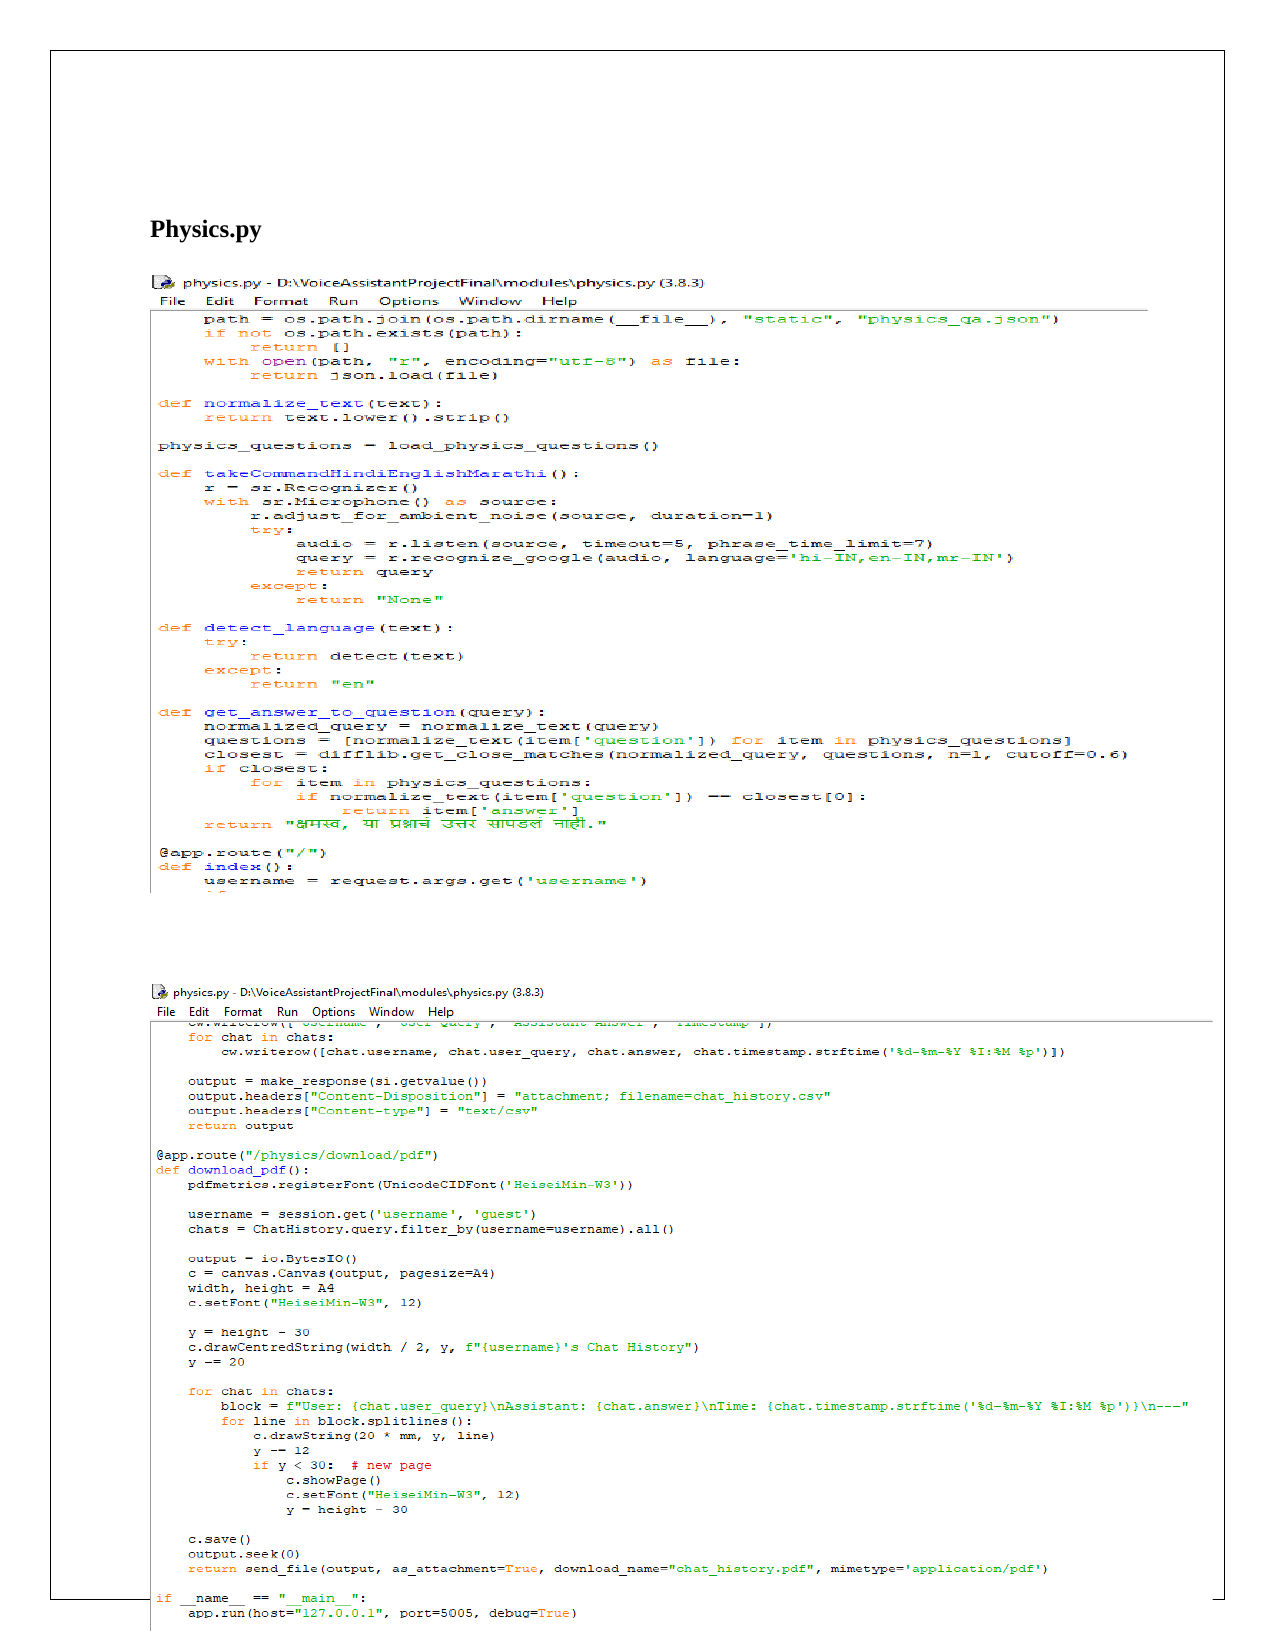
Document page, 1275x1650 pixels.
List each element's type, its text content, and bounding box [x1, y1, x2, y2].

text Physics.py [150, 214, 1125, 243]
picture [150, 272, 1148, 893]
picture [150, 982, 1213, 1631]
